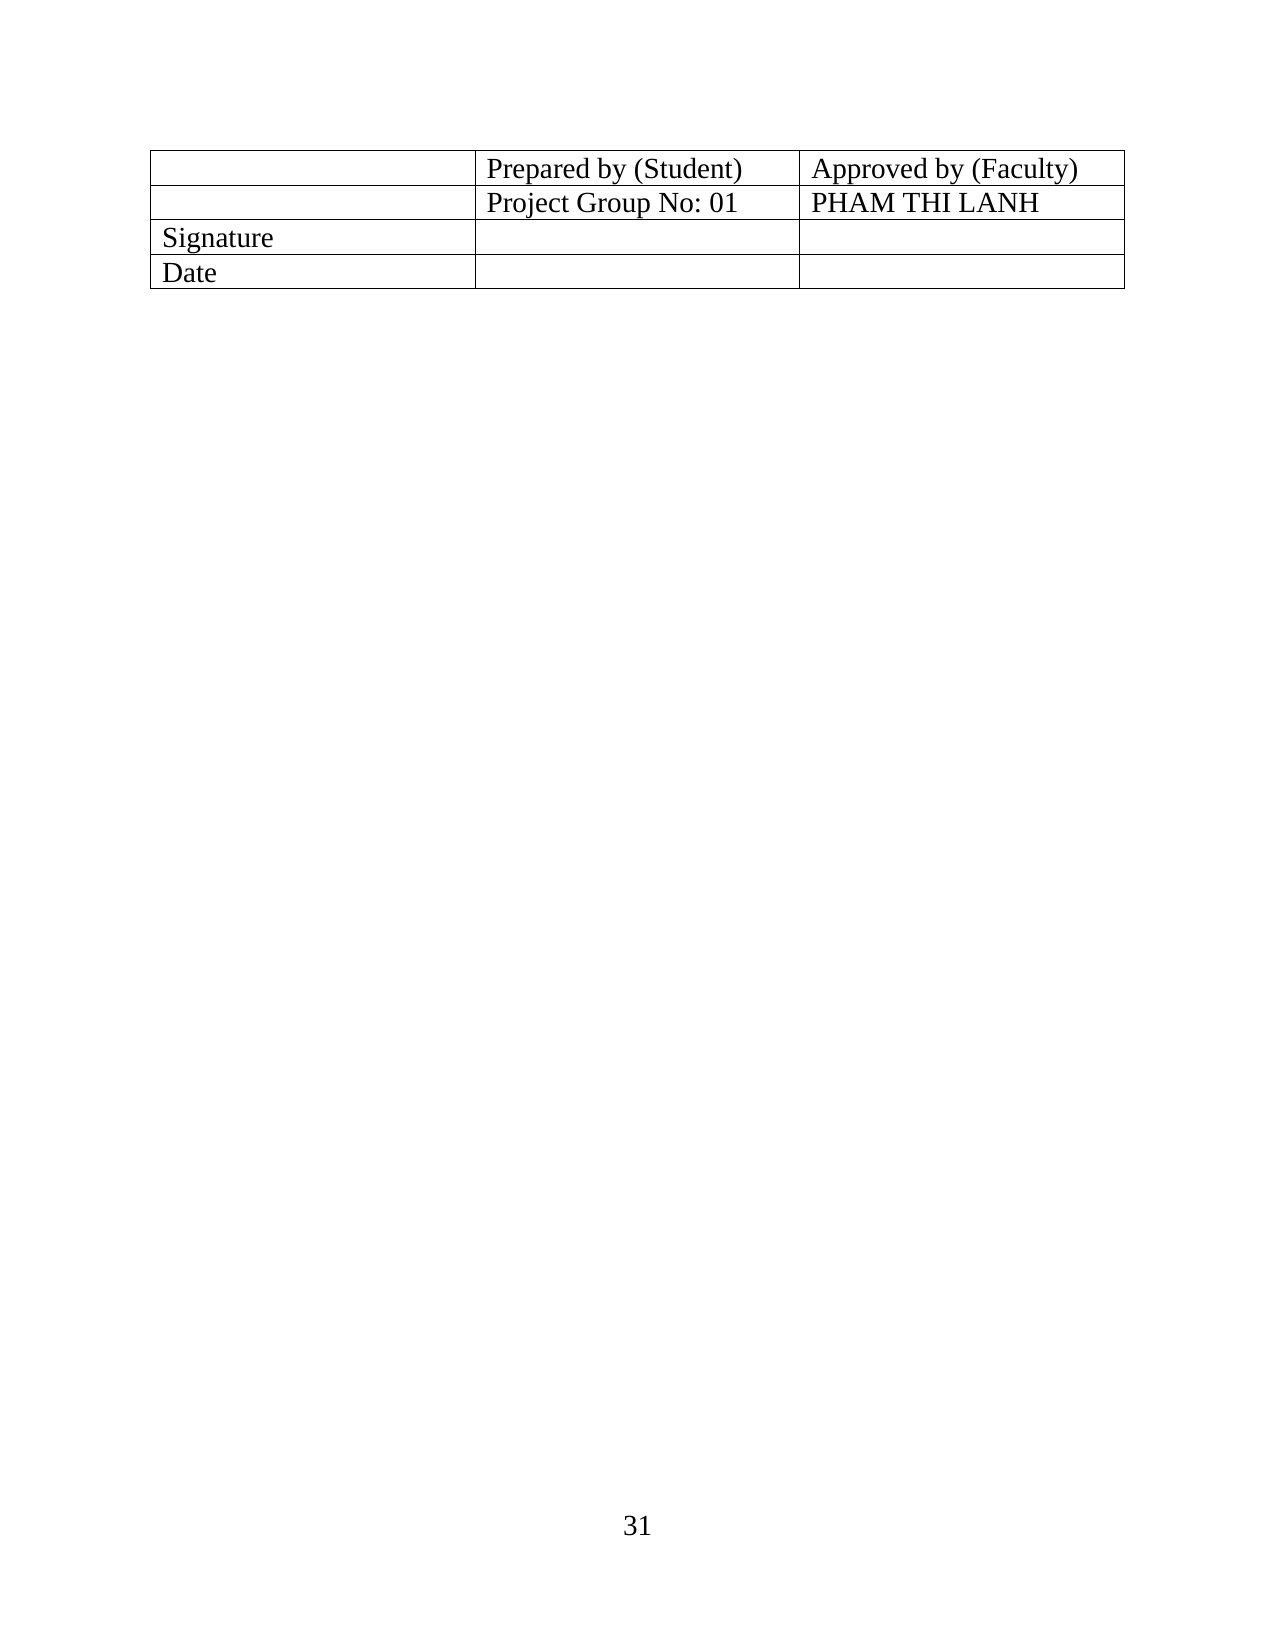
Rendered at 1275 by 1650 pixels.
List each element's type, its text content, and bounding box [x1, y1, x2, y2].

table_cell PHAM THI LANH [800, 186, 1124, 219]
table_cell Signature [151, 220, 475, 254]
table_cell [476, 255, 799, 288]
table_header [151, 151, 475, 184]
table_header Prepared by (Student) [476, 151, 799, 184]
table_cell Project Group No: 01 [476, 186, 799, 219]
table_header Approved by (Faculty) [800, 151, 1124, 184]
table_cell Date [151, 255, 475, 288]
table_cell [476, 220, 799, 254]
table_cell [151, 186, 475, 219]
table_cell [800, 255, 1124, 288]
table_cell [800, 220, 1124, 254]
